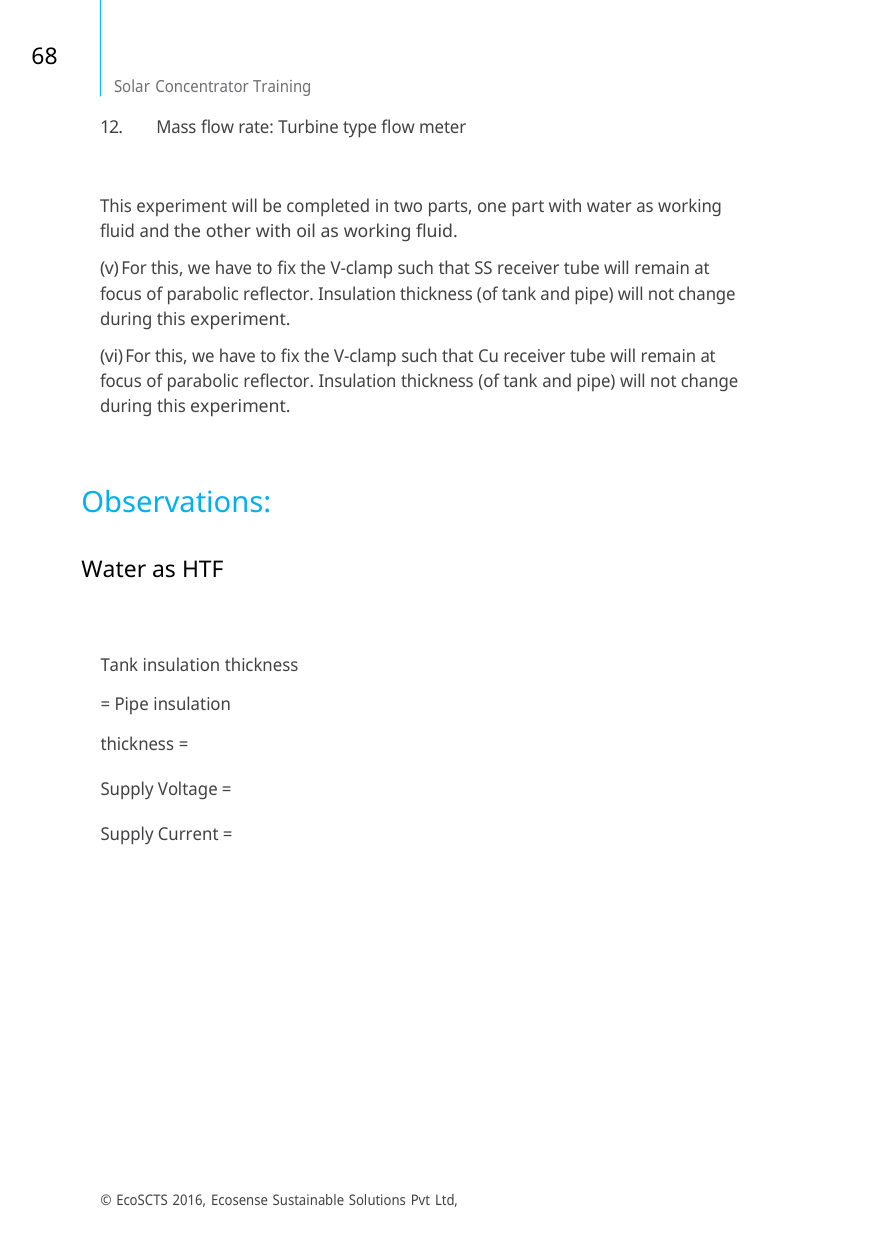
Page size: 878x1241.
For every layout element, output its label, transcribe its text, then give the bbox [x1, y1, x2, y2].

text Water as HTF [81, 553, 800, 584]
list For this, we have to fix the V-clamp such that Cu receiver tube will remain at focus of parabolic reflector. Insulation thickness (of tank and pipe) will not change during this experiment. [100, 343, 745, 418]
text This experiment will be completed in two parts, one part with water as working fluid and the other with oil as working fluid. [100, 193, 761, 243]
text Observations: [81, 482, 800, 521]
text Supply Voltage = [100, 776, 301, 800]
text Supply Current = [100, 821, 301, 846]
list Mass flow rate: Turbine type flow meter [100, 114, 800, 139]
list For this, we have to fix the V-clamp such that SS receiver tube will remain at focus of parabolic reflector. Insulation thickness (of tank and pipe) will not change during this experiment. [100, 256, 740, 330]
text Tank insulation thickness = Pipe insulation thickness = [100, 652, 301, 755]
